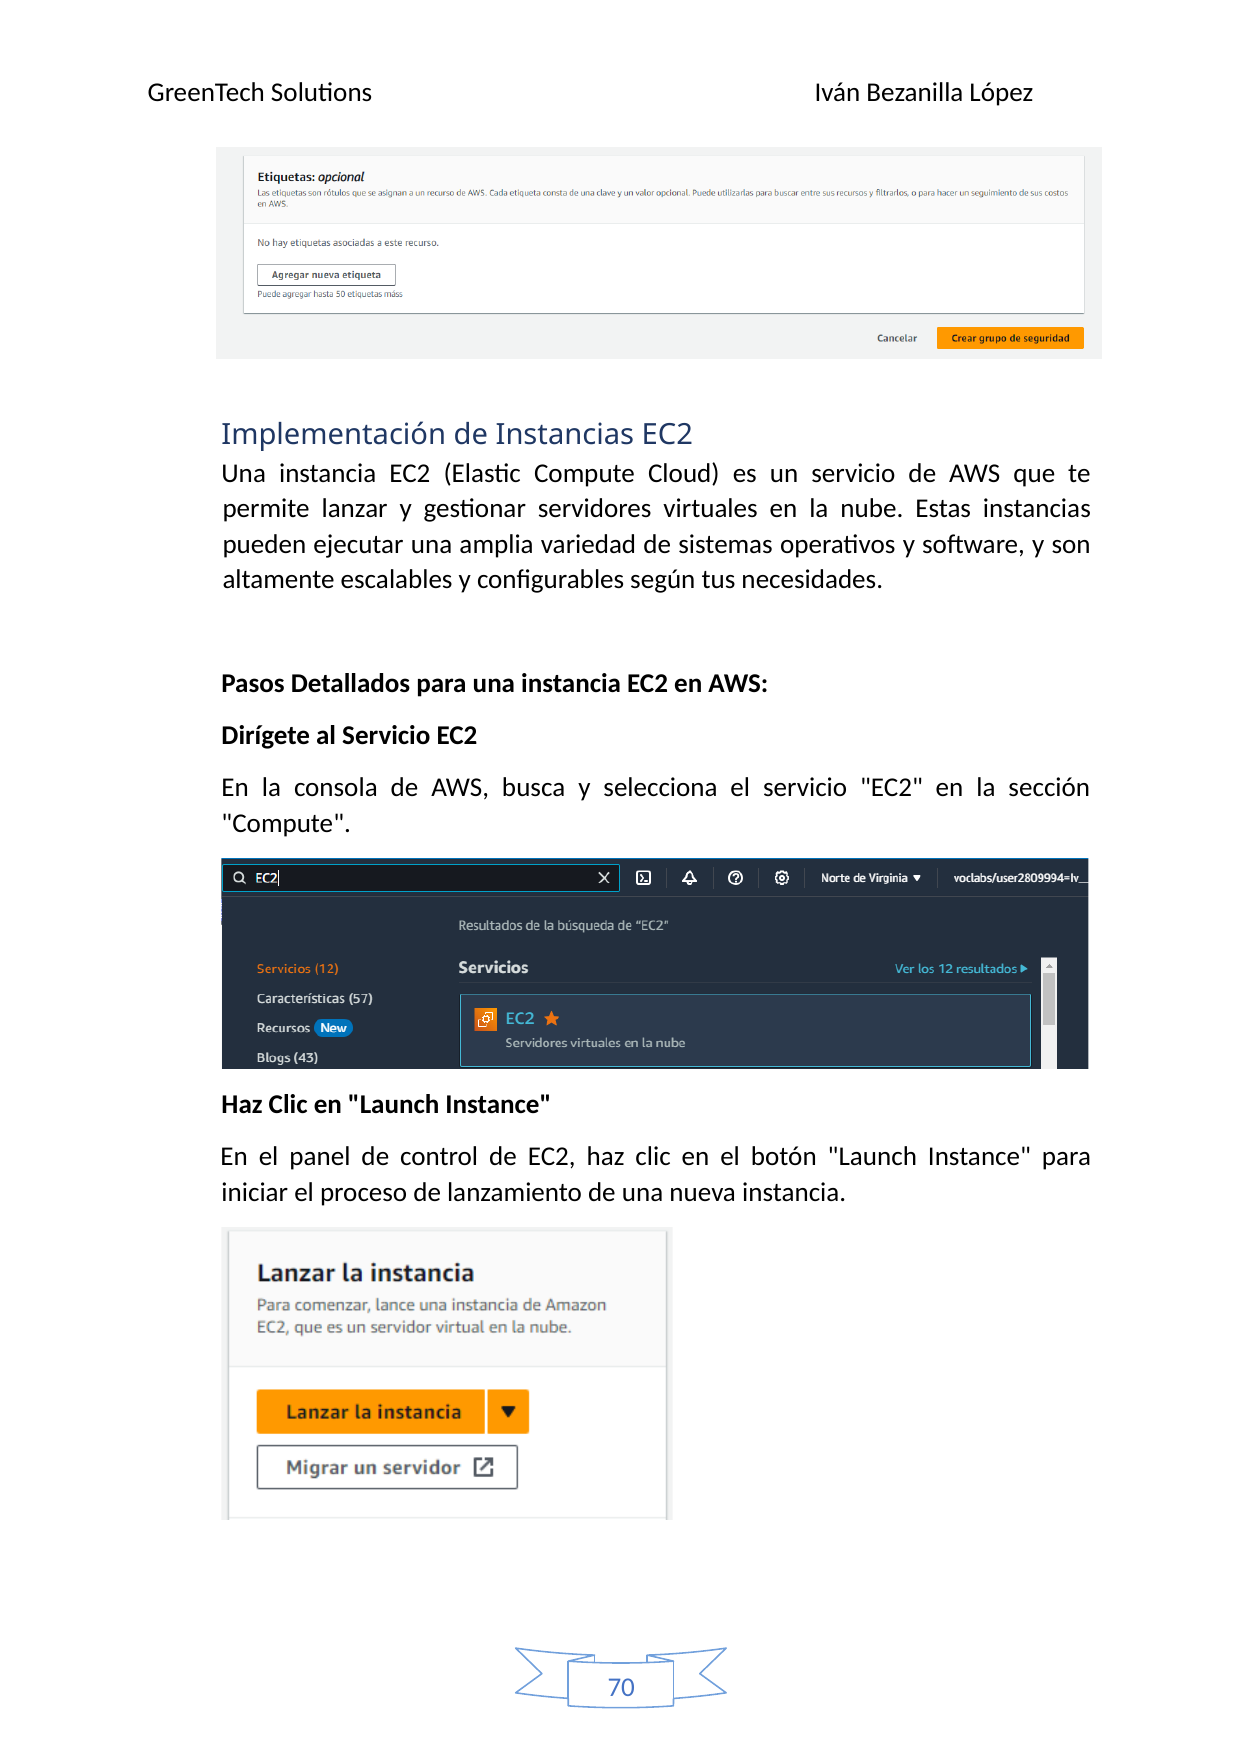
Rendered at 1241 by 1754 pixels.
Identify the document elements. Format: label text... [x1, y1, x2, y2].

picture [221, 1227, 673, 1520]
text Dirígete al Servicio EC2 [148, 718, 1092, 752]
picture [224, 866, 618, 890]
picture [216, 147, 1102, 359]
subtitle Implementación de Instancias EC2 [221, 413, 1092, 453]
text Una instancia EC2 (Elastic Compute Cloud) es un servicio de AWS que te permite lanzar y gestionar servidores virtuales en la nube. Estas instancias pueden ejecutar una amplia variedad de sistemas operativos y software, y son altamente escalables y configurables según tus necesidades. [221, 456, 1092, 596]
text En el panel de control de EC2, haz clic en el botón "Launch Instance" para iniciar el proceso de lanzamiento de una nueva instancia. [220, 1139, 1092, 1208]
text Pasos Detallados para una instancia EC2 en AWS: [221, 667, 1092, 699]
picture [221, 858, 1089, 1069]
text Haz Clic en "Launch Instance" [148, 1087, 1092, 1120]
text En la consola de AWS, busca y selecciona el servicio "EC2" en la sección "Compute". [221, 771, 1092, 839]
